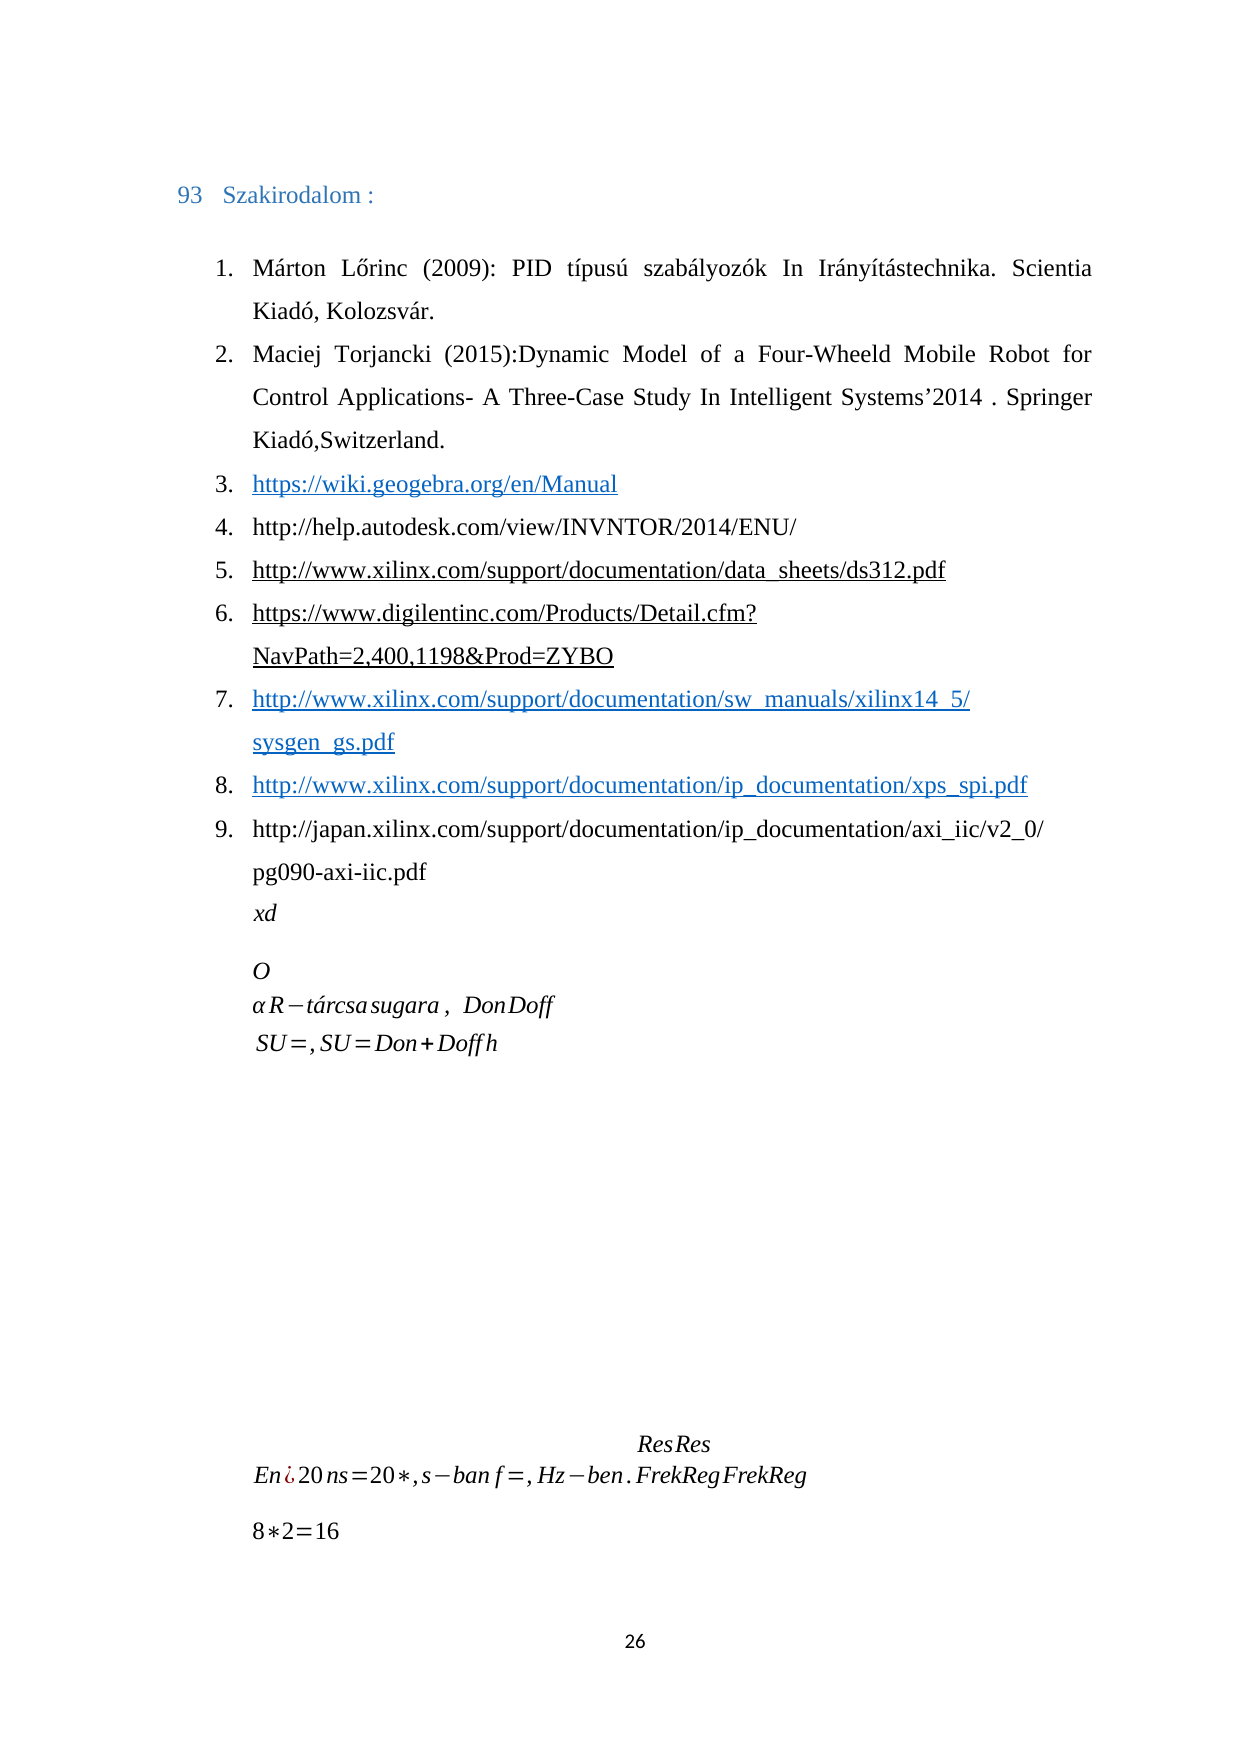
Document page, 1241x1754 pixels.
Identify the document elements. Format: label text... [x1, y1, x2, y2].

list Maciej Torjancki (2015):Dynamic Model of a Four-Wheeld Mobile Robot for Control Applications- A Three-Case Study In Intelligent Systems’2014 . Springer Kiadó,Switzerland. [215, 339, 1092, 454]
list https://www.digilentinc.com/Products/Detail.cfm?NavPath=2,400,1198&Prod=ZYBO [215, 598, 1092, 670]
subtitle Szakirodalom : [177, 180, 1092, 209]
list http://www.xilinx.com/support/documentation/data_sheets/ds312.pdf [215, 555, 1092, 584]
list http://www.xilinx.com/support/documentation/sw_manuals/xilinx14_5/sysgen_gs.pdf [215, 684, 1092, 756]
list http://japan.xilinx.com/support/documentation/ip_documentation/axi_iic/v2_0/pg090-axi-iic.pdf [215, 814, 1092, 886]
list https://wiki.geogebra.org/en/Manual [215, 469, 1092, 497]
list Márton Lőrinc (2009): PID típusú szabályozók In Irányítástechnika. Scientia Kiadó, Kolozsvár. [215, 253, 1092, 325]
list http://www.xilinx.com/support/documentation/ip_documentation/xps_spi.pdf [215, 771, 1092, 799]
list http://help.autodesk.com/view/INVNTOR/2014/ENU/ [215, 512, 1092, 541]
